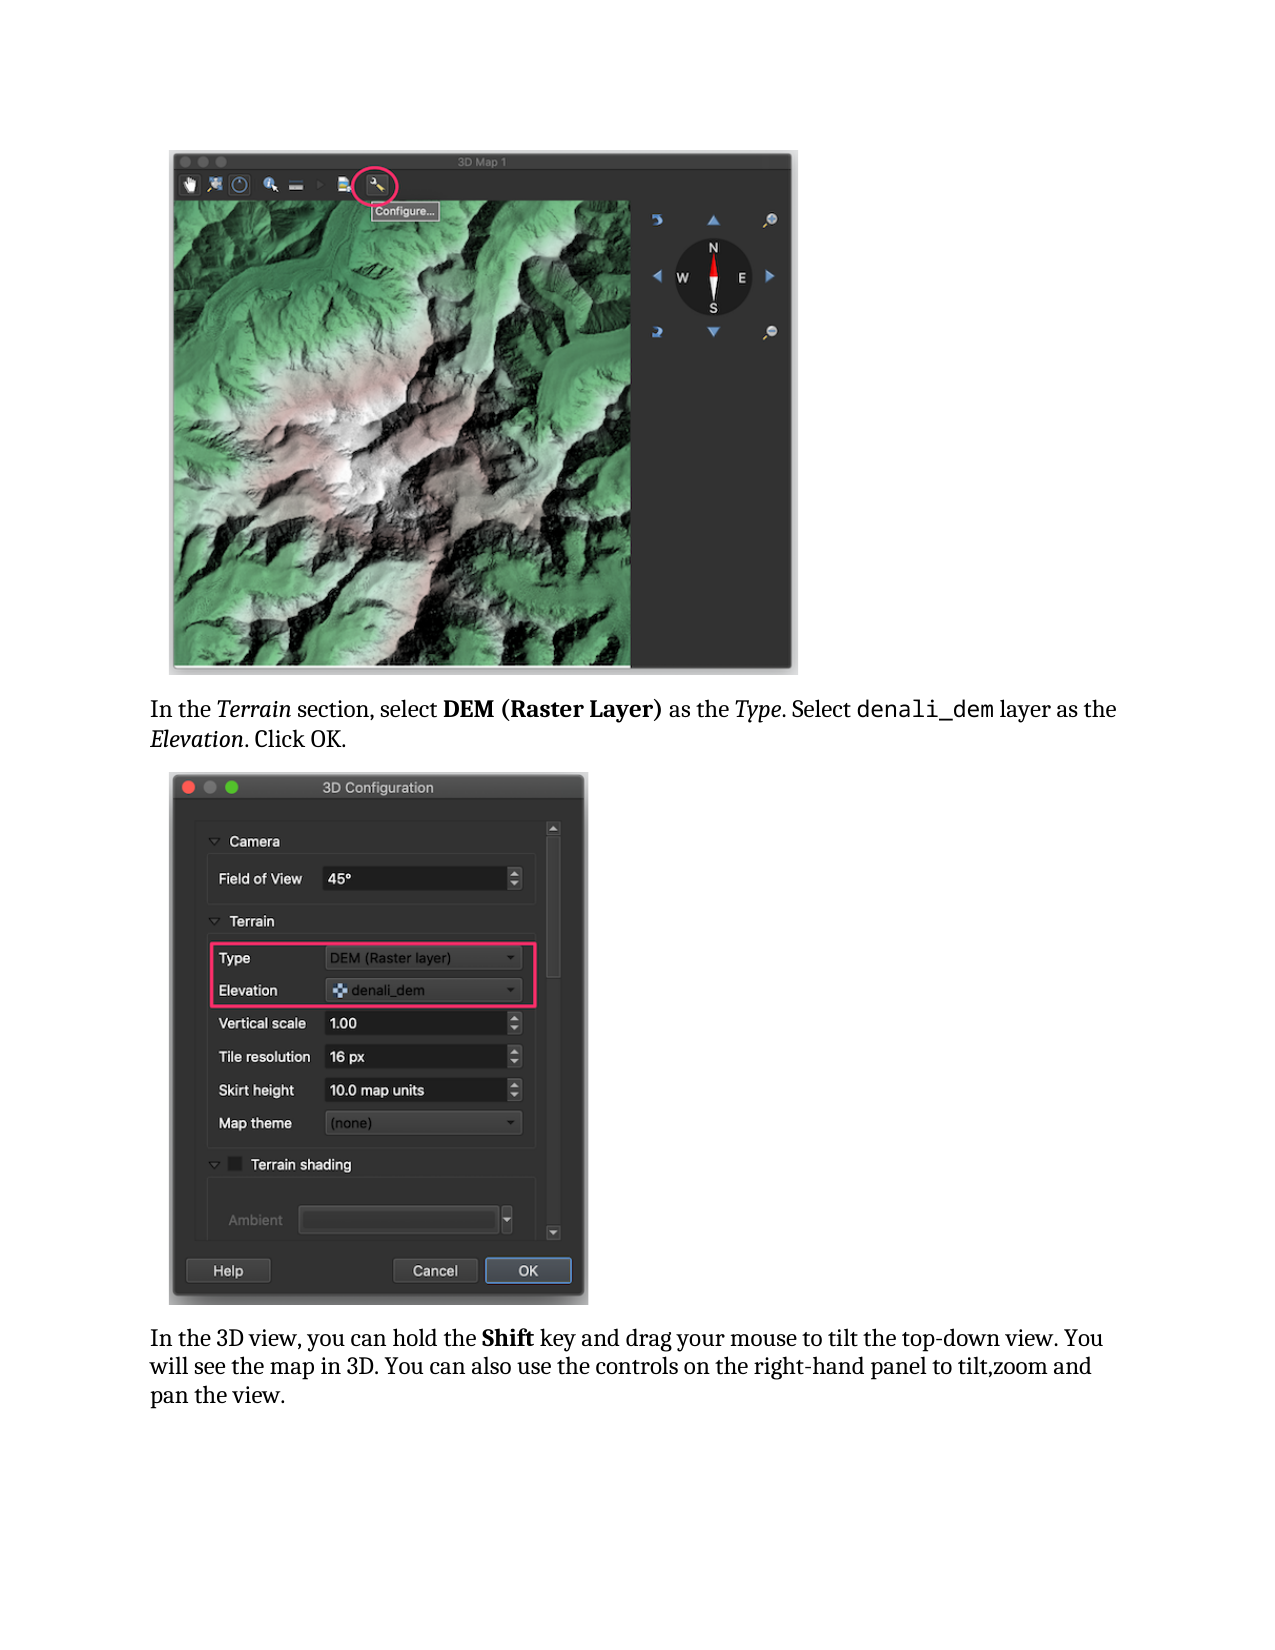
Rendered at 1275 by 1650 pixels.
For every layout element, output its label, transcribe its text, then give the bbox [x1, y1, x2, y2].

text In the 3D view, you can hold the Shift key and drag your mouse to tilt the top-down view. You will see the map in 3D. You can also use the controls on the right-hand panel to tilt,zoom and pan the view. [150, 1323, 1125, 1410]
picture [168, 772, 589, 1305]
picture [168, 150, 799, 675]
text In the Terrain section, select DEM (Raster Layer) as the Type. Select denali_dem layer as the Elevation. Click OK. [150, 693, 1125, 753]
